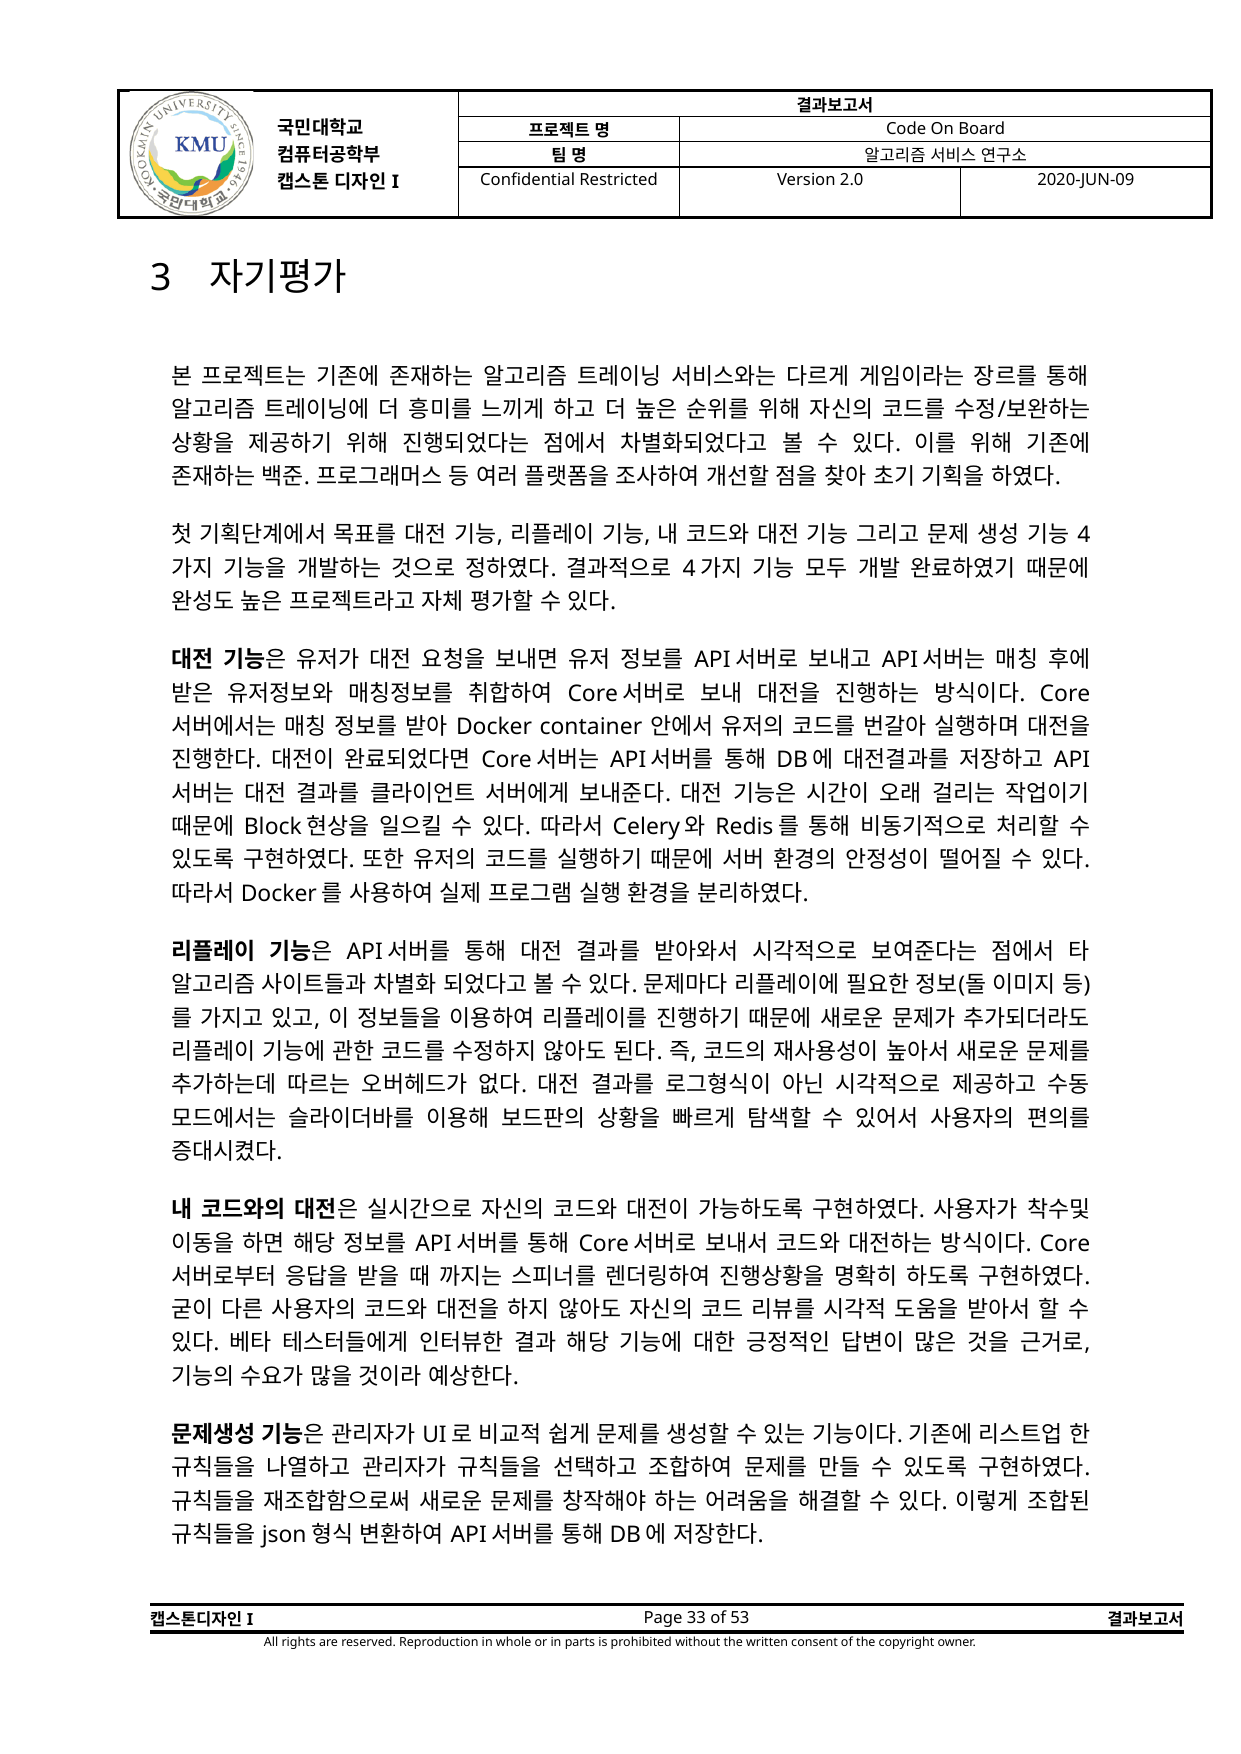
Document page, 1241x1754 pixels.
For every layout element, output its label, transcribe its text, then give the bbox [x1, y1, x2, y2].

text 첫 기획단계에서 목표를 대전 기능, 리플레이 기능, 내 코드와 대전 기능 그리고 문제 생성 기능 4가지 기능을 개발하는 것으로 정하였다. 결과적으로 4가지 기능 모두 개발 완료하였기 때문에 완성도 높은 프로젝트라고 자체 평가할 수 있다. [171, 516, 1090, 616]
text 내 코드와의 대전은 실시간으로 자신의 코드와 대전이 가능하도록 구현하였다. 사용자가 착수및 이동을 하면 해당 정보를 API서버를 통해 Core서버로 보내서 코드와 대전하는 방식이다. Core서버로부터 응답을 받을 때 까지는 스피너를 렌더링하여 진행상황을 명확히 하도록 구현하였다. 굳이 다른 사용자의 코드와 대전을 하지 않아도 자신의 코드 리뷰를 시각적 도움을 받아서 할 수 있다. 베타 테스터들에게 인터뷰한 결과 해당 기능에 대한 긍정적인 답변이 많은 것을 근거로, 기능의 수요가 많을 것이라 예상한다. [171, 1191, 1090, 1391]
subtitle 자기평가 [150, 247, 1090, 302]
text 대전 기능은 유저가 대전 요청을 보내면 유저 정보를 API서버로 보내고 API서버는 매칭 후에 받은 유저정보와 매칭정보를 취합하여 Core서버로 보내 대전을 진행하는 방식이다. Core서버에서는 매칭 정보를 받아 Docker container 안에서 유저의 코드를 번갈아 실행하며 대전을 진행한다. 대전이 완료되었다면 Core서버는 API서버를 통해 DB에 대전결과를 저장하고 API서버는 대전 결과를 클라이언트 서버에게 보내준다. 대전 기능은 시간이 오래 걸리는 작업이기 때문에 Block현상을 일으킬 수 있다. 따라서 Celery와 Redis를 통해 비동기적으로 처리할 수 있도록 구현하였다. 또한 유저의 코드를 실행하기 때문에 서버 환경의 안정성이 떨어질 수 있다. 따라서 Docker를 사용하여 실제 프로그램 실행 환경을 분리하였다. [171, 641, 1090, 908]
text 리플레이 기능은 API서버를 통해 대전 결과를 받아와서 시각적으로 보여준다는 점에서 타 알고리즘 사이트들과 차별화 되었다고 볼 수 있다. 문제마다 리플레이에 필요한 정보(돌 이미지 등)를 가지고 있고, 이 정보들을 이용하여 리플레이를 진행하기 때문에 새로운 문제가 추가되더라도 리플레이 기능에 관한 코드를 수정하지 않아도 된다. 즉, 코드의 재사용성이 높아서 새로운 문제를 추가하는데 따르는 오버헤드가 없다. 대전 결과를 로그형식이 아닌 시각적으로 제공하고 수동 모드에서는 슬라이더바를 이용해 보드판의 상황을 빠르게 탐색할 수 있어서 사용자의 편의를 증대시켰다. [171, 933, 1090, 1166]
picture [129, 91, 254, 216]
text 문제생성 기능은 관리자가 UI로 비교적 쉽게 문제를 생성할 수 있는 기능이다. 기존에 리스트업 한 규칙들을 나열하고 관리자가 규칙들을 선택하고 조합하여 문제를 만들 수 있도록 구현하였다. 규칙들을 재조합함으로써 새로운 문제를 창작해야 하는 어려움을 해결할 수 있다. 이렇게 조합된 규칙들을 json형식 변환하여 API서버를 통해 DB에 저장한다. [171, 1416, 1090, 1549]
text 본 프로젝트는 기존에 존재하는 알고리즘 트레이닝 서비스와는 다르게 게임이라는 장르를 통해 알고리즘 트레이닝에 더 흥미를 느끼게 하고 더 높은 순위를 위해 자신의 코드를 수정/보완하는 상황을 제공하기 위해 진행되었다는 점에서 차별화되었다고 볼 수 있다. 이를 위해 기존에 존재하는 백준. 프로그래머스 등 여러 플랫폼을 조사하여 개선할 점을 찾아 초기 기획을 하였다. [171, 358, 1090, 491]
